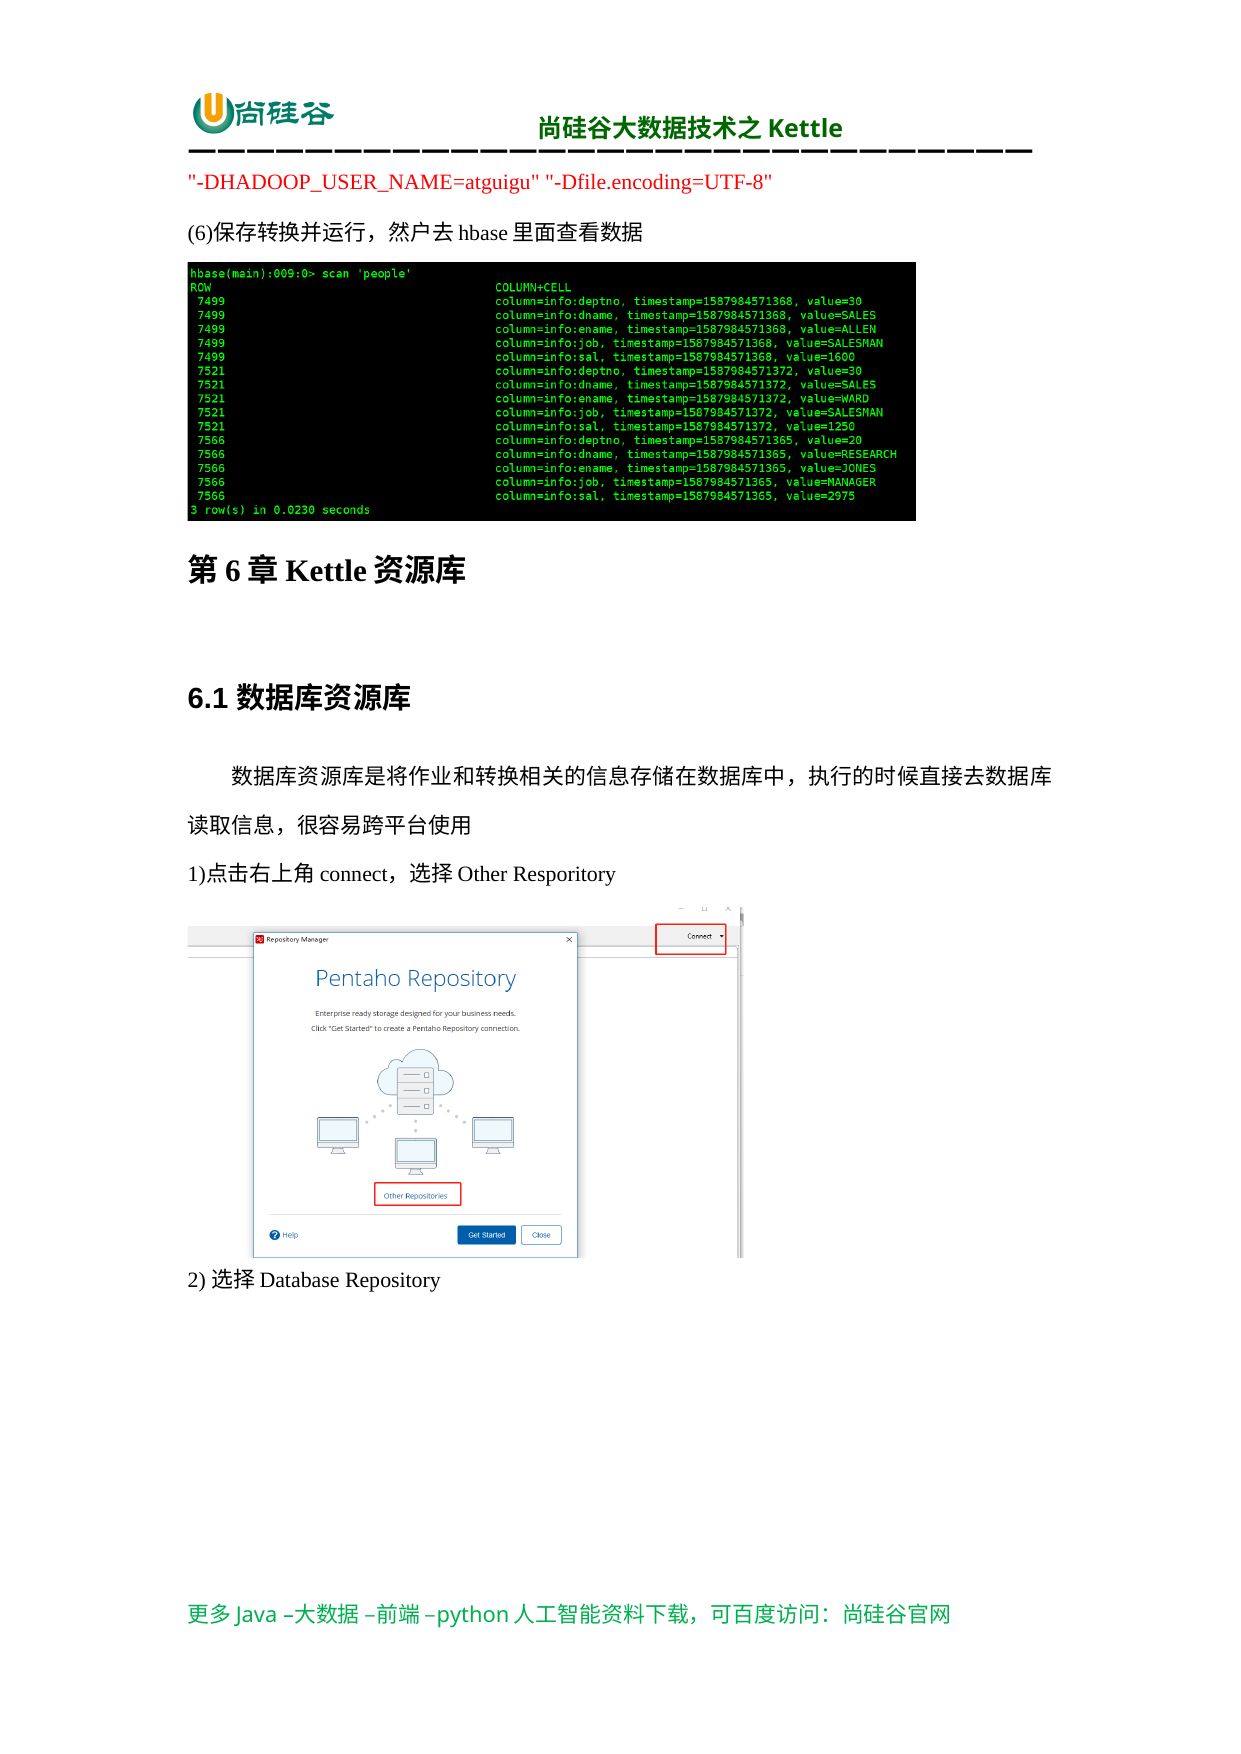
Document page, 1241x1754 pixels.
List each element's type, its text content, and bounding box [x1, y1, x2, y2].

text 6.1 数据库资源库 [187, 663, 1053, 728]
text 1)点击右上角connect，选择Other Resporitory [187, 856, 1053, 888]
picture [187, 262, 916, 521]
text "-DHADOOP_USER_NAME=atguigu" "-Dfile.encoding=UTF-8" (6)保存转换并运行，然户去hbase里面查看数据 [187, 165, 1053, 247]
picture [187, 907, 744, 1258]
text 2) 选择Database Repository [187, 1262, 1053, 1294]
picture [187, 88, 338, 138]
text 数据库资源库是将作业和转换相关的信息存储在数据库中，执行的时候直接去数据库读取信息，很容易跨平台使用 [187, 759, 1053, 840]
subtitle 第6章 Kettle资源库 [187, 535, 1053, 600]
